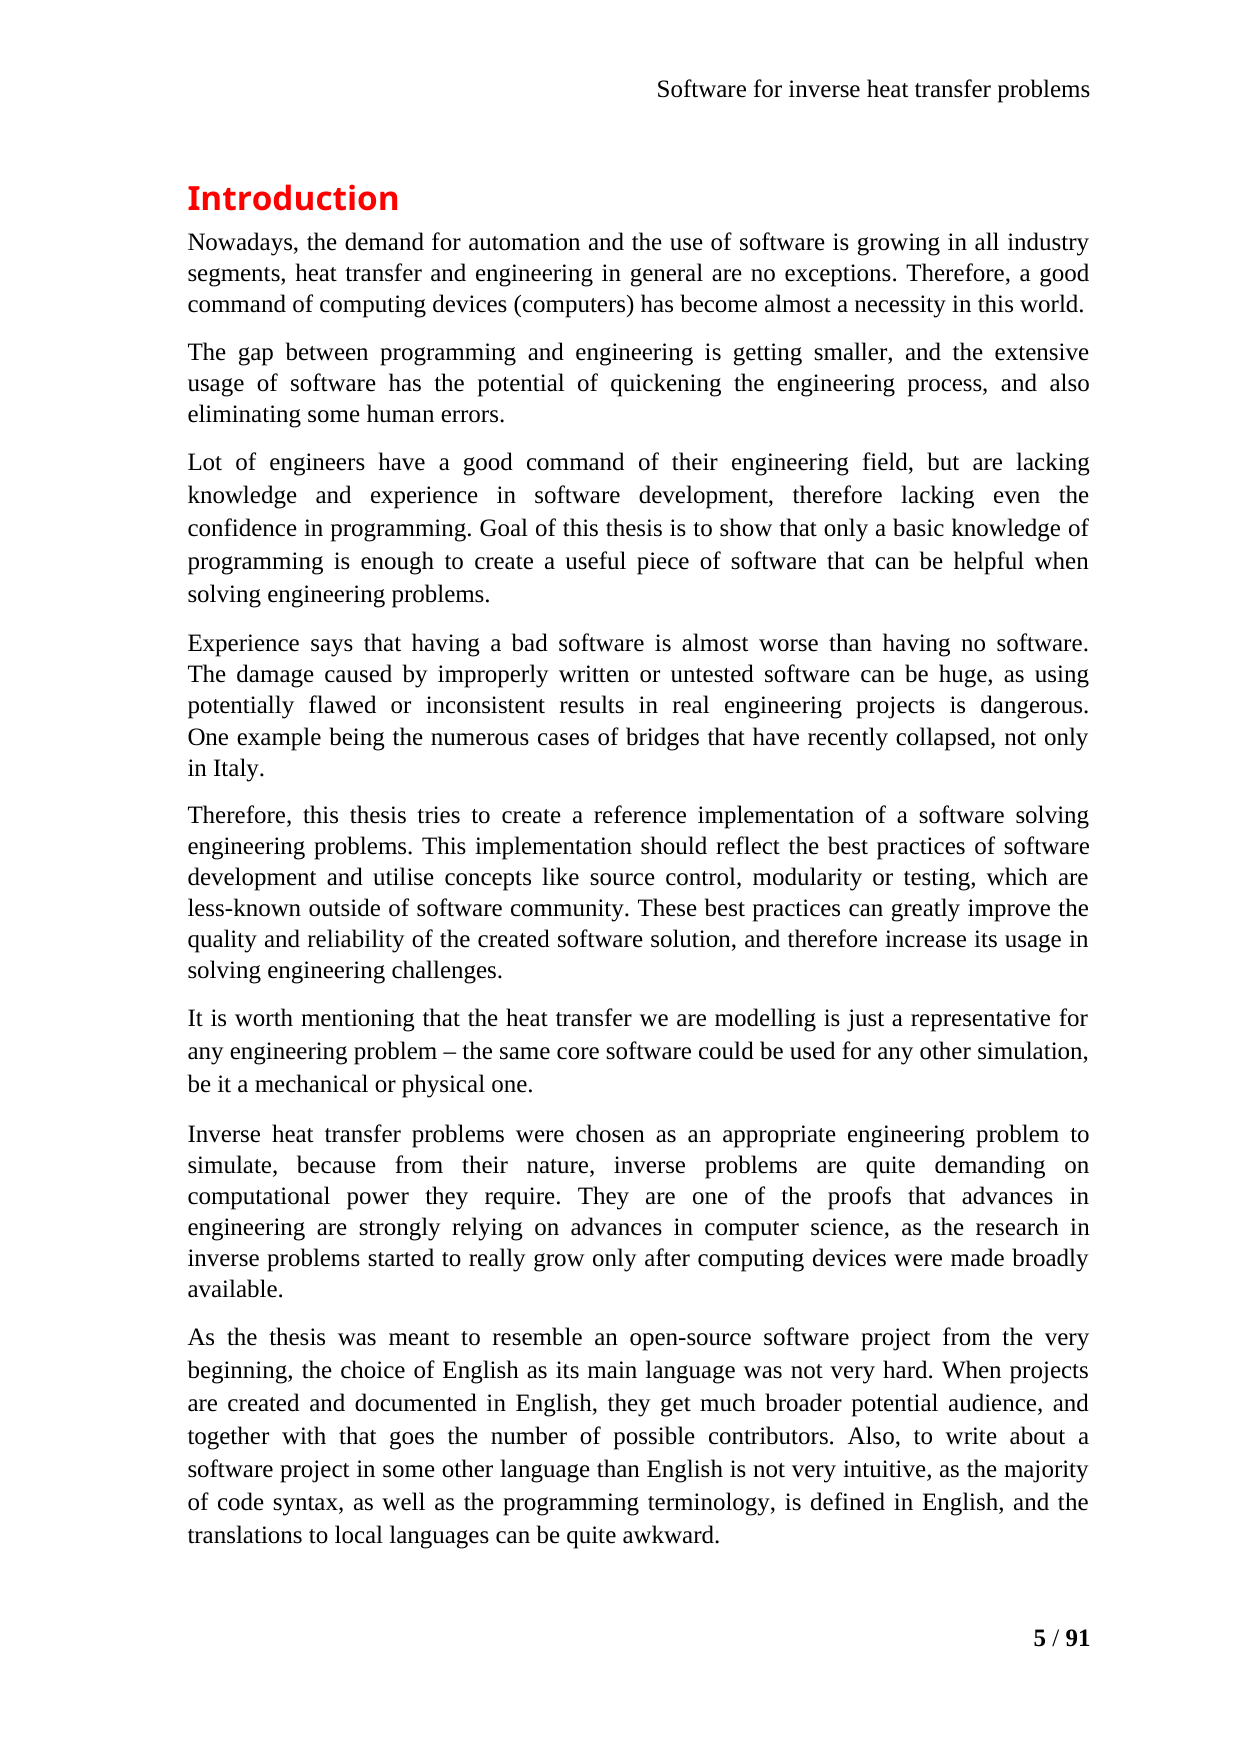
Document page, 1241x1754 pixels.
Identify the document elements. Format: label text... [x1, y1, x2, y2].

text The gap between programming and engineering is getting smaller, and the extensive usage of software has the potential of quickening the engineering process, and also eliminating some human errors. [187, 337, 1090, 428]
text It is worth mentioning that the heat transfer we are modelling is just a representative for any engineering problem – the same core software could be used for any other simulation, be it a mechanical or physical one. [187, 1003, 1090, 1098]
text Therefore, this thesis tries to create a reference implementation of a software solving engineering problems. This implementation should reflect the best practices of software development and utilise concepts like source control, modularity or testing, which are less-known outside of software community. These best practices can greatly improve the quality and reliability of the created software solution, and therefore increase its usage in solving engineering challenges. [187, 800, 1090, 984]
text Lot of engineers have a good command of their engineering field, but are lacking knowledge and experience in software development, therefore lacking even the confidence in programming. Goal of this thesis is to show that only a basic knowledge of programming is enough to create a useful piece of software that can be helpful when solving engineering problems. [187, 447, 1090, 608]
text Experience says that having a bad software is almost worse than having no software. The damage caused by improperly written or untested software can be huge, as using potentially flawed or inconsistent results in real engineering projects is dangerous. One example being the numerous cases of bridges that have recently collapsed, not only in Italy. [187, 628, 1090, 781]
subtitle Introduction [187, 175, 1090, 220]
text Inverse heat transfer problems were chosen as an appropriate engineering problem to simulate, because from their nature, inverse problems are quite demanding on computational power they require. They are one of the proofs that advances in engineering are strongly relying on advances in computer science, as the research in inverse problems started to really grow only after computing devices were made broadly available. [187, 1119, 1090, 1303]
text As the thesis was meant to resemble an open-source software project from the very beginning, the choice of English as its main language was not very hard. When projects are created and documented in English, they get much broader potential audience, and together with that goes the number of possible contributors. Also, to write about a software project in some other language than English is not very intuitive, as the majority of code syntax, as well as the programming terminology, is defined in English, and the translations to local languages can be quite awkward. [187, 1322, 1090, 1549]
text Nowadays, the demand for automation and the use of software is growing in all industry segments, heat transfer and engineering in general are no exceptions. Therefore, a good command of computing devices (computers) has become almost a necessity in this world. [187, 227, 1090, 318]
